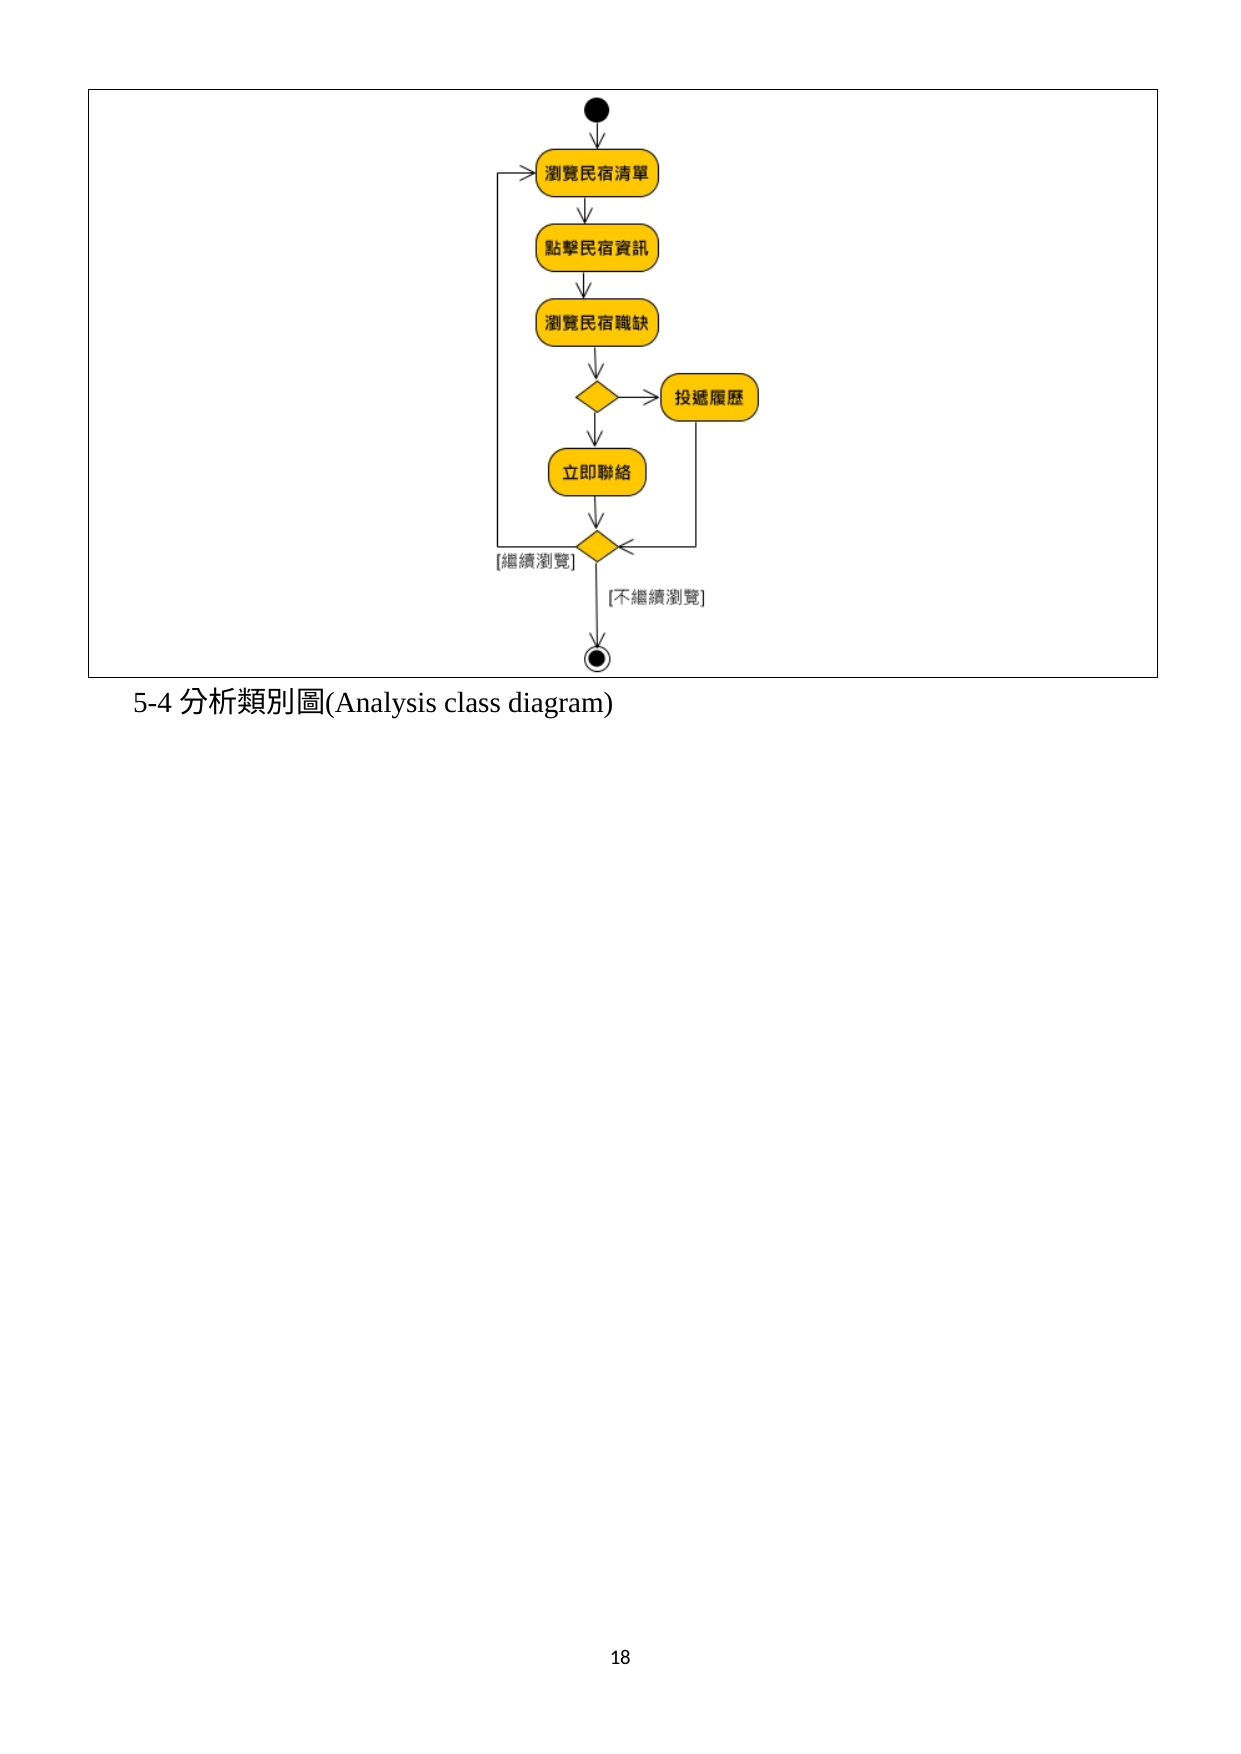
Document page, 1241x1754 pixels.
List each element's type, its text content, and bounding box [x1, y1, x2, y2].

table_cell [89, 90, 1157, 677]
text 5-4 分析類別圖(Analysis class diagram) [133, 678, 1152, 721]
picture [482, 91, 764, 676]
